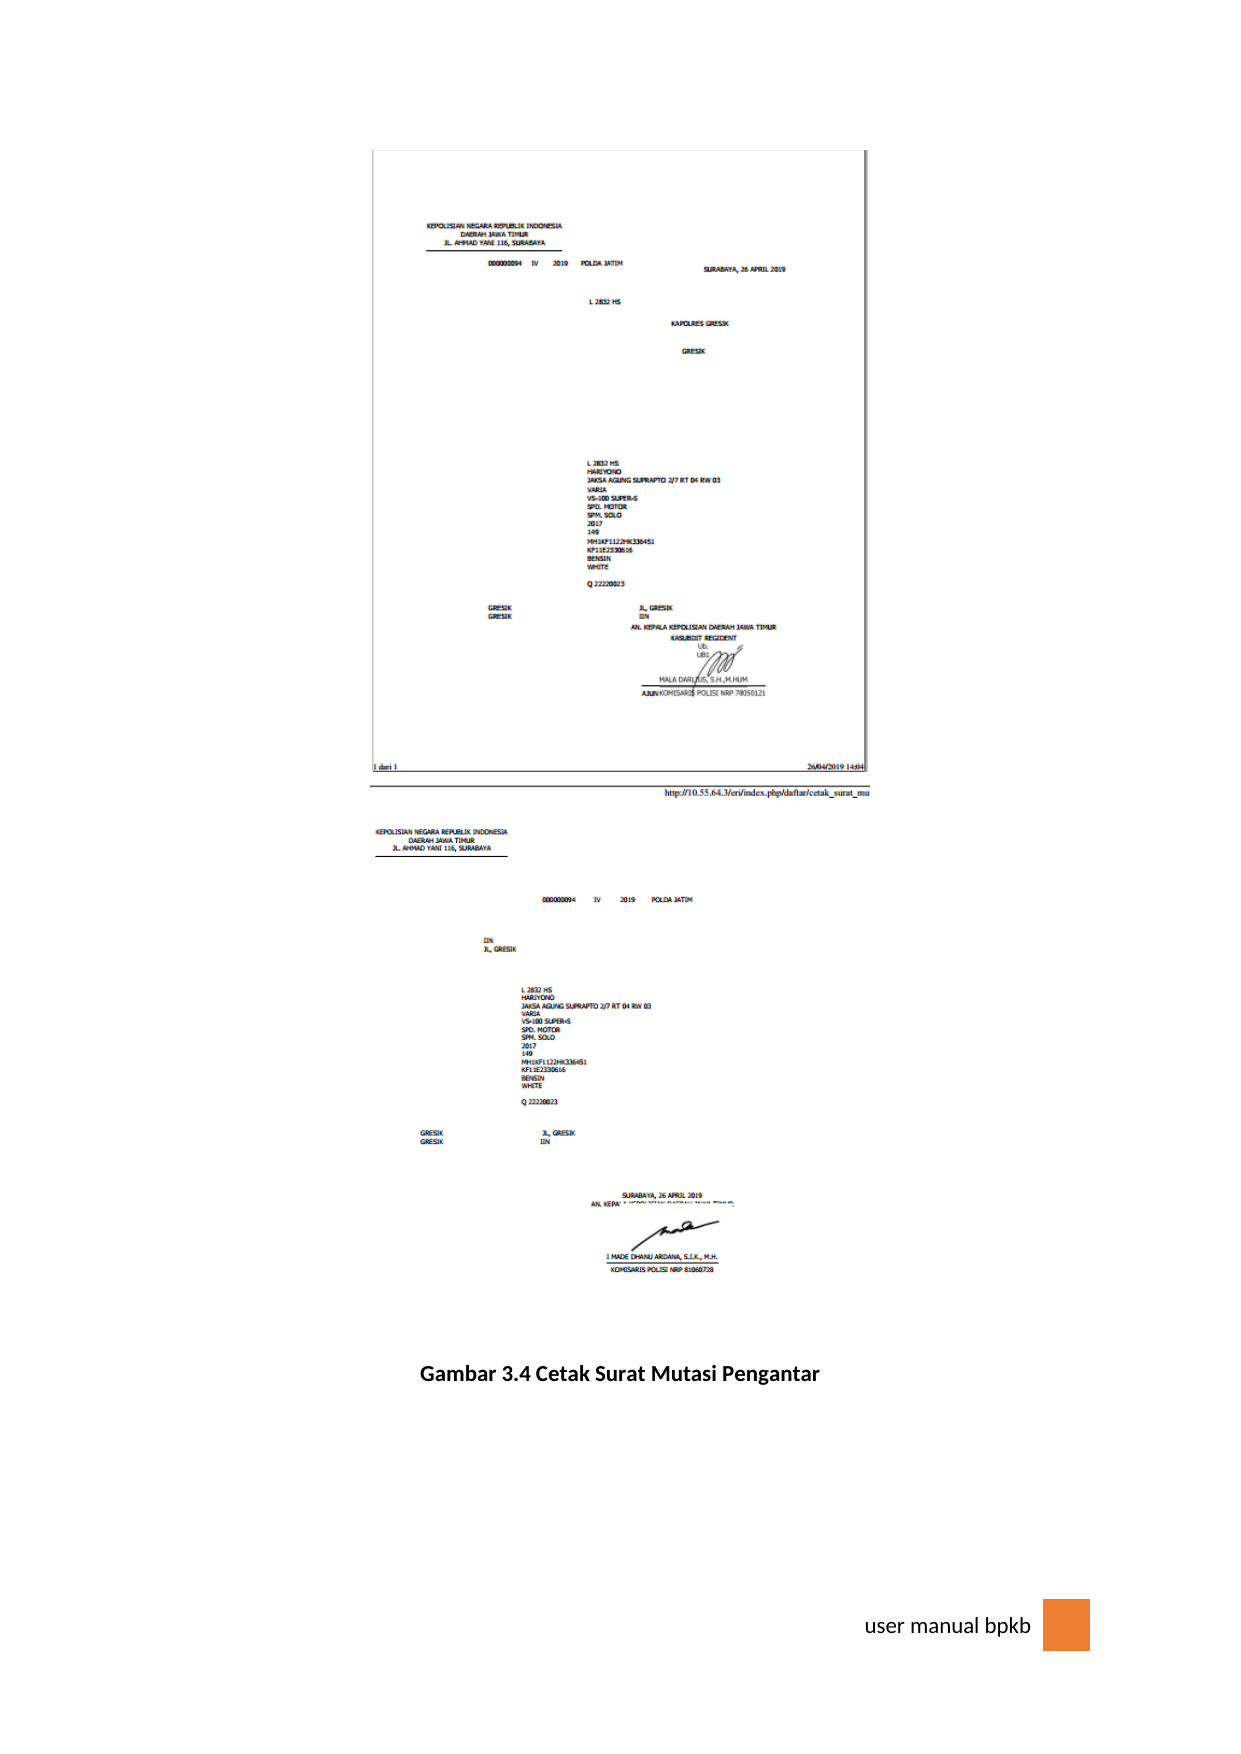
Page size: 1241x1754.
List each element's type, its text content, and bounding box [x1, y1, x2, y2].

picture [370, 785, 870, 1341]
picture [372, 150, 868, 772]
text Gambar 3.4 Cetak Surat Mutasi Pengantar [150, 1359, 1090, 1387]
